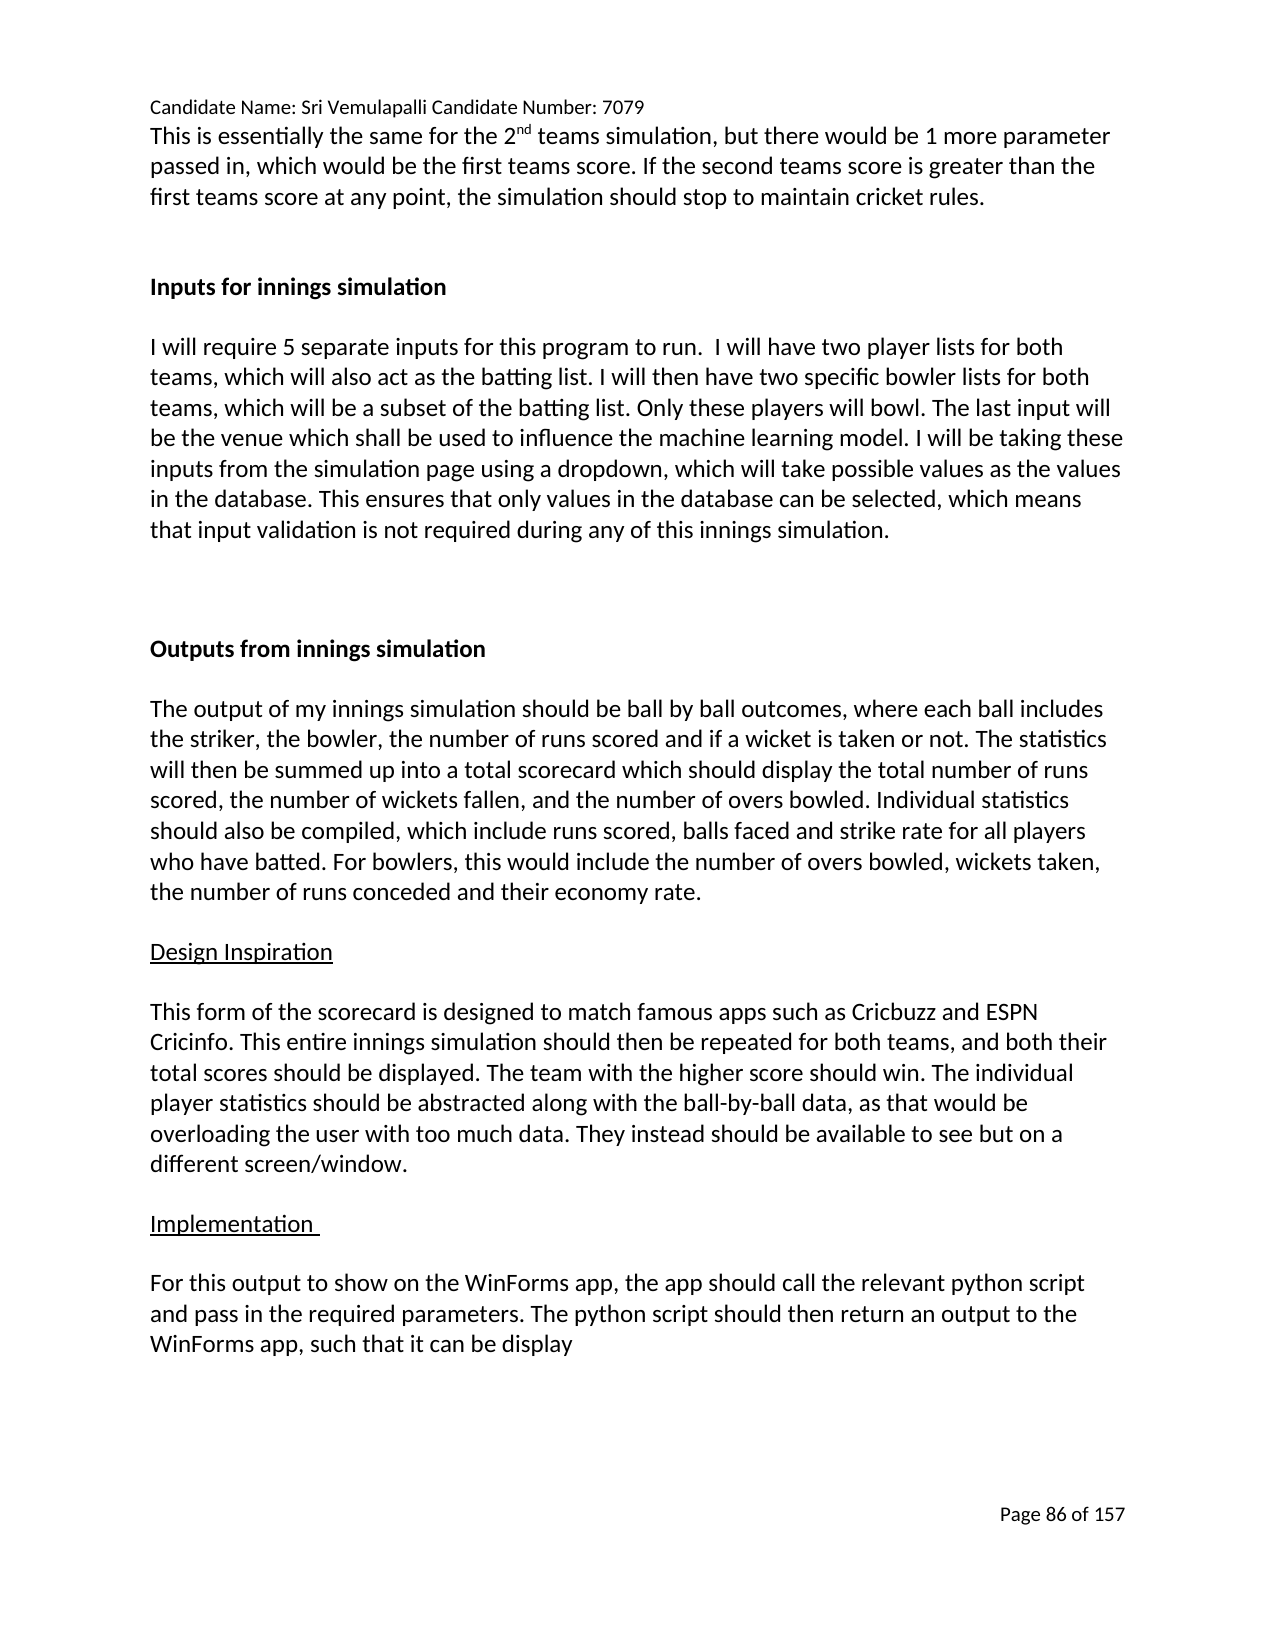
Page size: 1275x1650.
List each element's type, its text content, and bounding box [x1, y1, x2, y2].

text The output of my innings simulation should be ball by ball outcomes, where each ball includes the striker, the bowler, the number of runs scored and if a wicket is taken or not. The statistics will then be summed up into a total scorecard which should display the total number of runs scored, the number of wickets fallen, and the number of overs bowled. Individual statistics should also be compiled, which include runs scored, balls faced and strike rate for all players who have batted. For bowlers, this would include the number of overs bowled, wickets taken, the number of runs conceded and their economy rate. [150, 693, 1125, 907]
text I will require 5 separate inputs for this program to run. I will have two player lists for both teams, which will also act as the batting list. I will then have two specific bowler lists for both teams, which will be a subset of the batting list. Only these players will bowl. The last input will be the venue which shall be used to influence the machine learning model. I will be taking these inputs from the simulation page using a dropdown, which will take possible values as the values in the database. This ensures that only values in the database can be selected, which means that input validation is not required during any of this innings simulation. [150, 331, 1125, 544]
text Outputs from innings simulation [150, 633, 1125, 664]
text Implementation [150, 1208, 1125, 1238]
text Inputs for innings simulation [150, 271, 1125, 302]
text This is essentially the same for the 2nd teams simulation, but there would be 1 more parameter passed in, which would be the first teams score. If the second teams score is greater than the first teams score at any point, the simulation should stop to maintain cricket rules. [150, 120, 1125, 212]
text This form of the scorecard is designed to match famous apps such as Cricbuzz and ESPN Cricinfo. This entire innings simulation should then be repeated for both teams, and both their total scores should be displayed. The team with the higher score should win. The individual player statistics should be abstracted along with the ball-by-ball data, as that would be overloading the user with too much data. They instead should be available to see but on a different screen/window. [150, 996, 1125, 1179]
text Design Inspiration [150, 936, 1125, 966]
text For this output to show on the WinForms app, the app should call the relevant python script and pass in the required parameters. The python script should then return an output to the WinForms app, such that it can be display [150, 1268, 1125, 1359]
